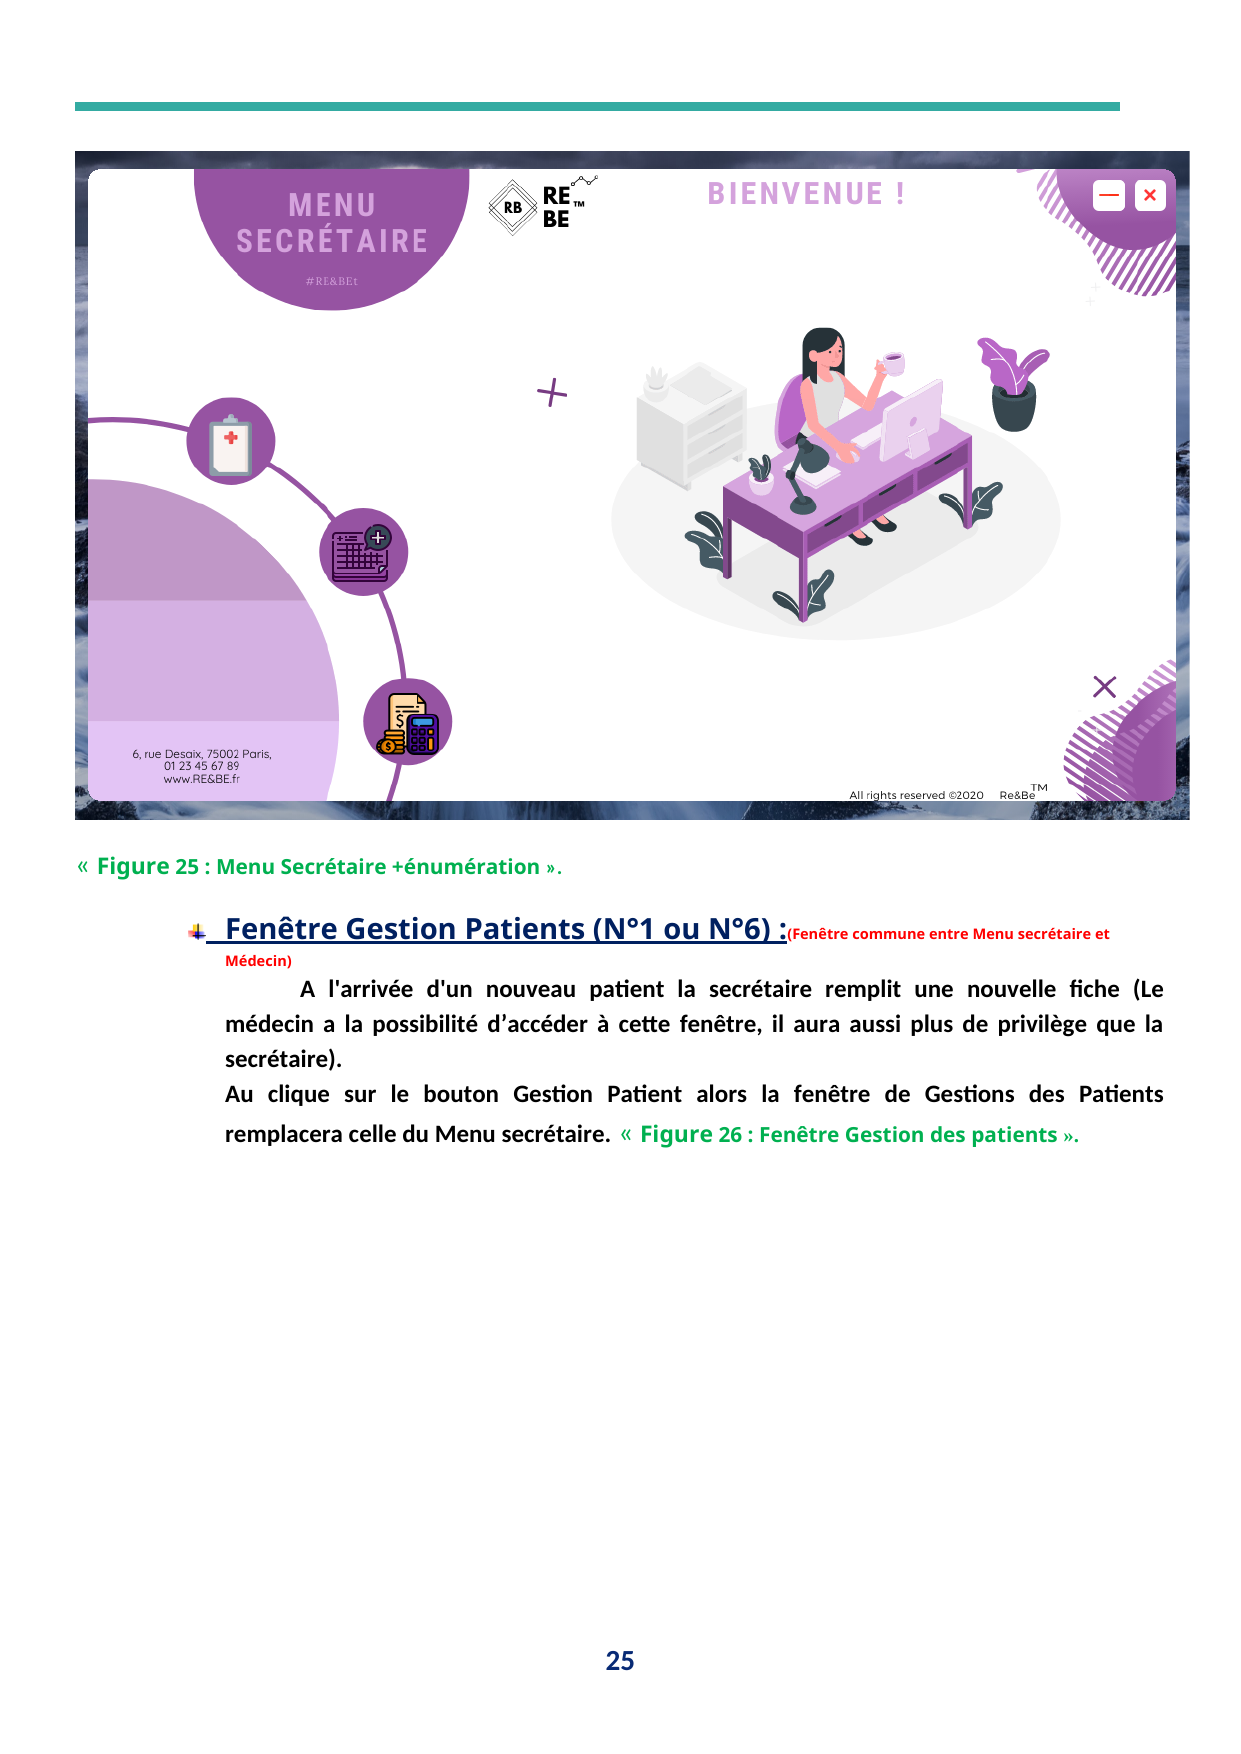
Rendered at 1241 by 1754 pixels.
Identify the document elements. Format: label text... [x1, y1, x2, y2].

list Au clique sur le bouton Gestion Patient alors la fenêtre de Gestions des Patients remplacera celle du Menu secrétaire. « Figure 26 : Fenêtre Gestion des patients ». [225, 1078, 1165, 1150]
picture [75, 151, 1190, 820]
picture [188, 922, 206, 940]
list Fenêtre Gestion Patients (N°1 ou N°6) :(Fenêtre commune entre Menu secrétaire et Médecin) [187, 908, 1165, 970]
list A l'arrivée d'un nouveau patient la secrétaire remplit une nouvelle fiche (Le médecin a la possibilité d’accéder à cette fenêtre, il aura aussi plus de privilège que la secrétaire). [225, 973, 1165, 1074]
text « Figure 25 : Menu Secrétaire +énumération ». [75, 820, 1165, 882]
